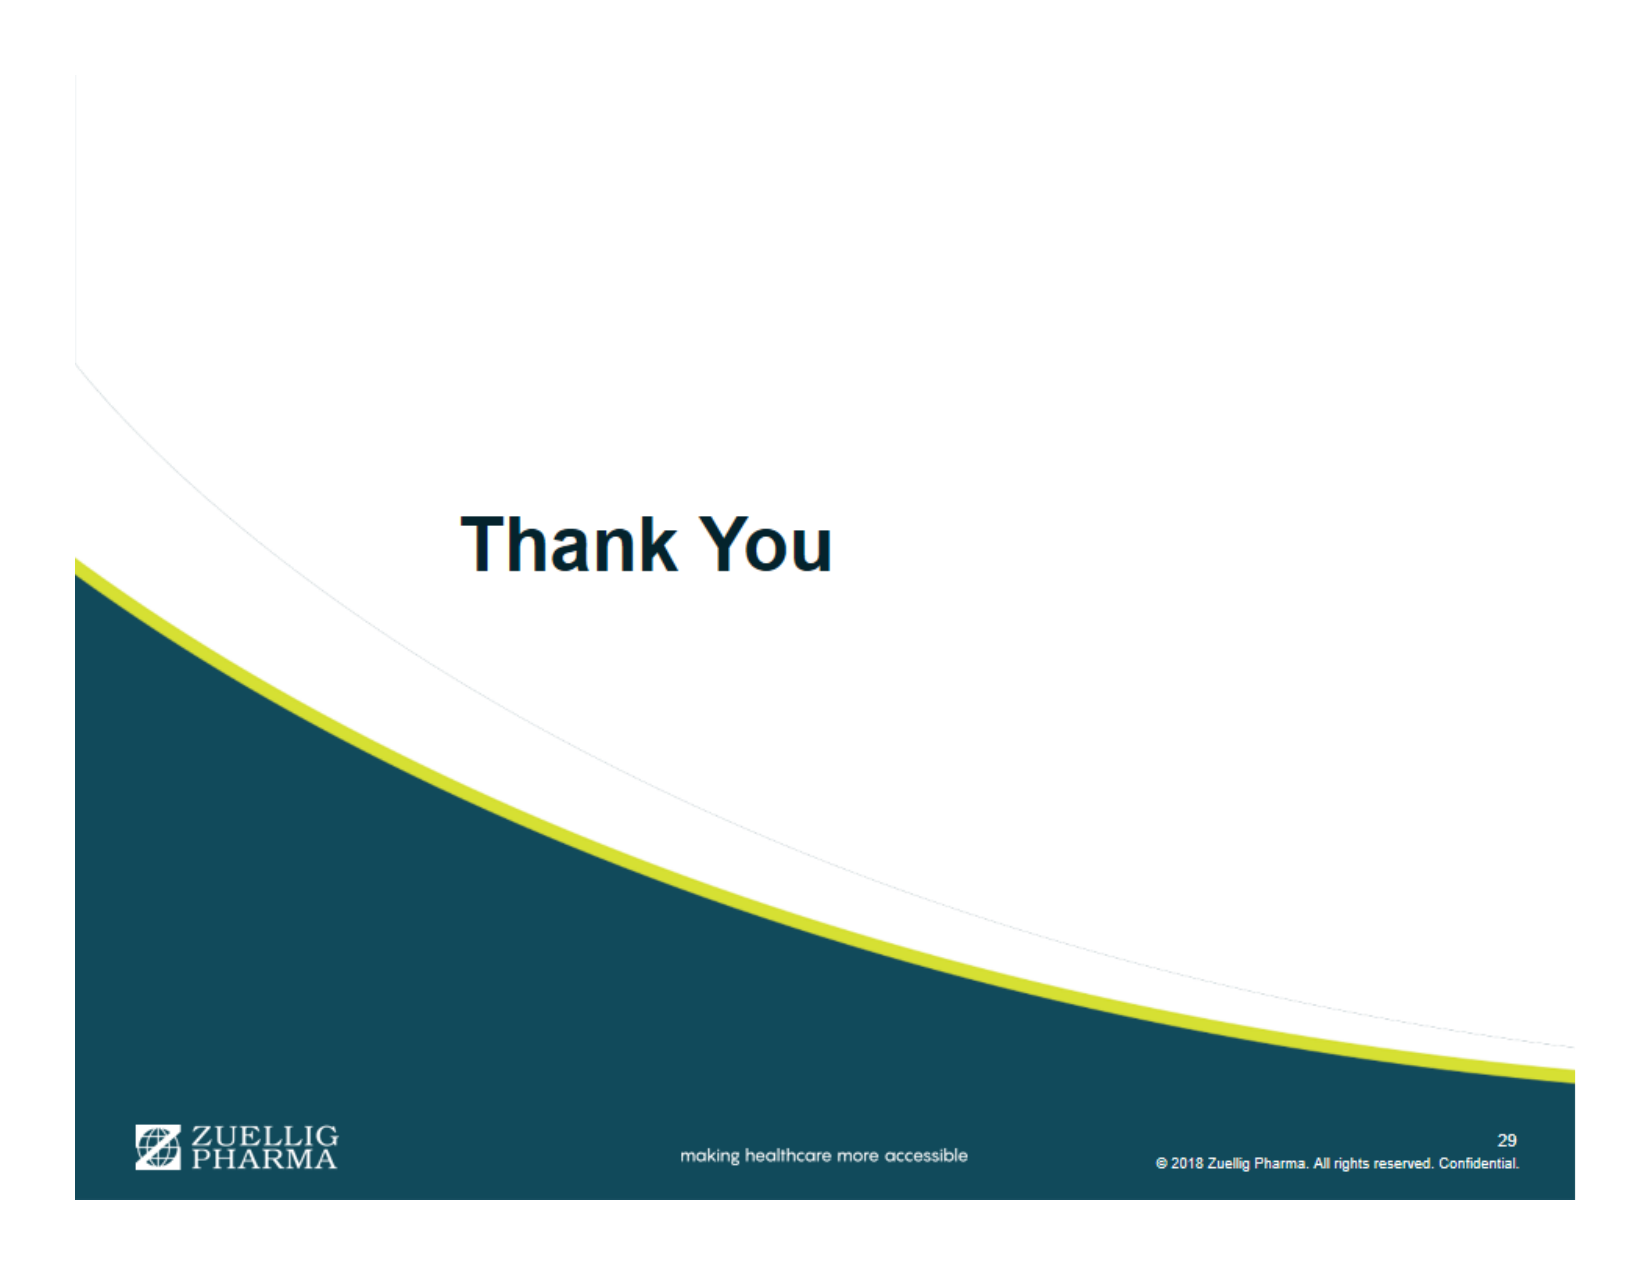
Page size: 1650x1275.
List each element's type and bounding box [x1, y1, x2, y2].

picture [75, 75, 1575, 1200]
